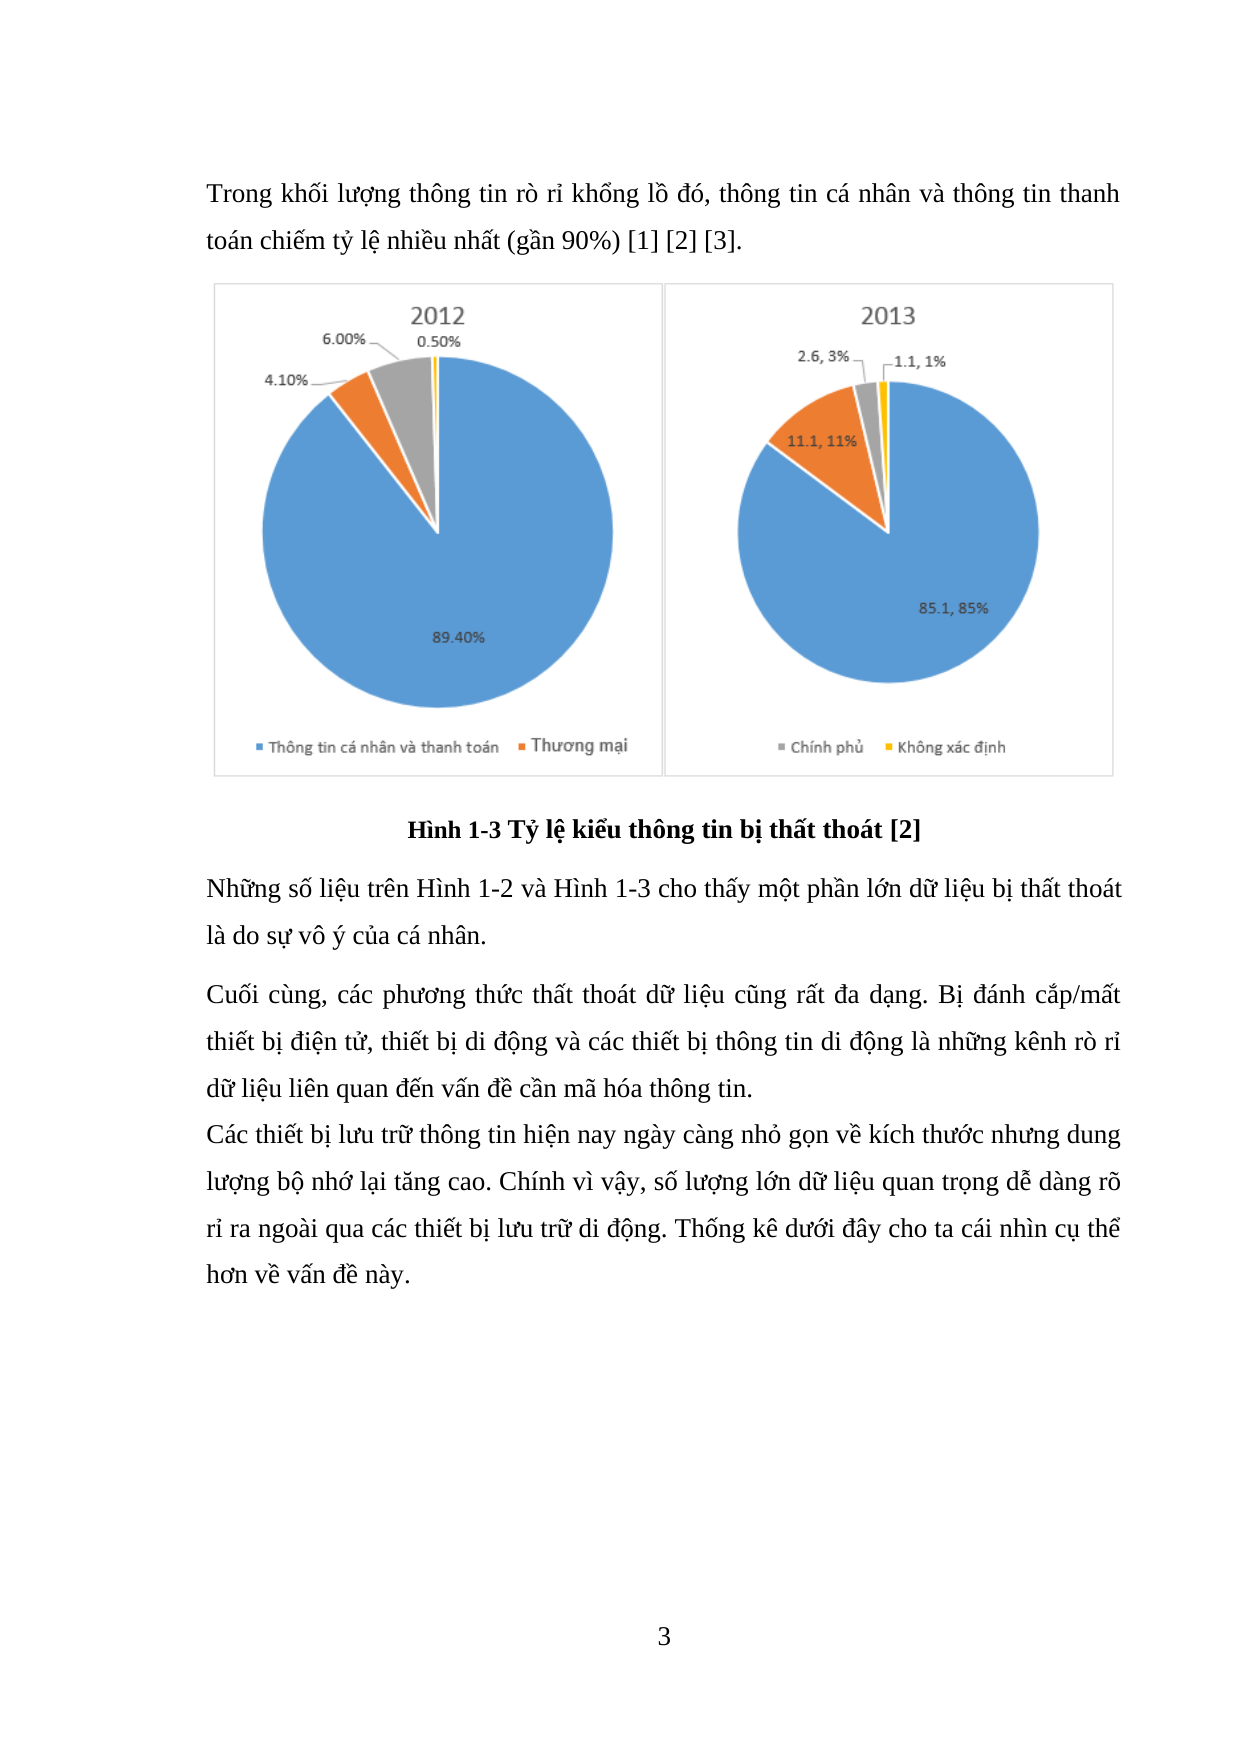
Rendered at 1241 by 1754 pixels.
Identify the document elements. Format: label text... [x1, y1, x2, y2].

text Các thiết bị lưu trữ thông tin hiện nay ngày càng nhỏ gọn về kích thước nhưng dung lượng bộ nhớ lại tăng cao. Chính vì vậy, số lượng lớn dữ liệu quan trọng dễ dàng rõ rỉ ra ngoài qua các thiết bị lưu trữ di động. Thống kê dưới đây cho ta cái nhìn cụ thể hơn về vấn đề này. [206, 1118, 1122, 1289]
text Những số liệu trên Hình 1-2 và Hình 1-3 cho thấy một phần lớn dữ liệu bị thất thoát là do sự vô ý của cá nhân. [206, 873, 1122, 950]
picture [206, 270, 1123, 786]
text Hình 1-3 Tỷ lệ kiểu thông tin bị thất thoát [206, 813, 1122, 844]
text Trong khối lượng thông tin rò rỉ khổng lồ đó, thông tin cá nhân và thông tin thanh toán chiếm tỷ lệ nhiều nhất (gần 90%) . [206, 177, 1122, 255]
text Cuối cùng, các phương thức thất thoát dữ liệu cũng rất đa dạng. Bị đánh cắp/mất thiết bị điện tử, thiết bị di động và các thiết bị thông tin di động là những kênh rò rỉ dữ liệu liên quan đến vấn đề cần mã hóa thông tin. [206, 978, 1122, 1103]
